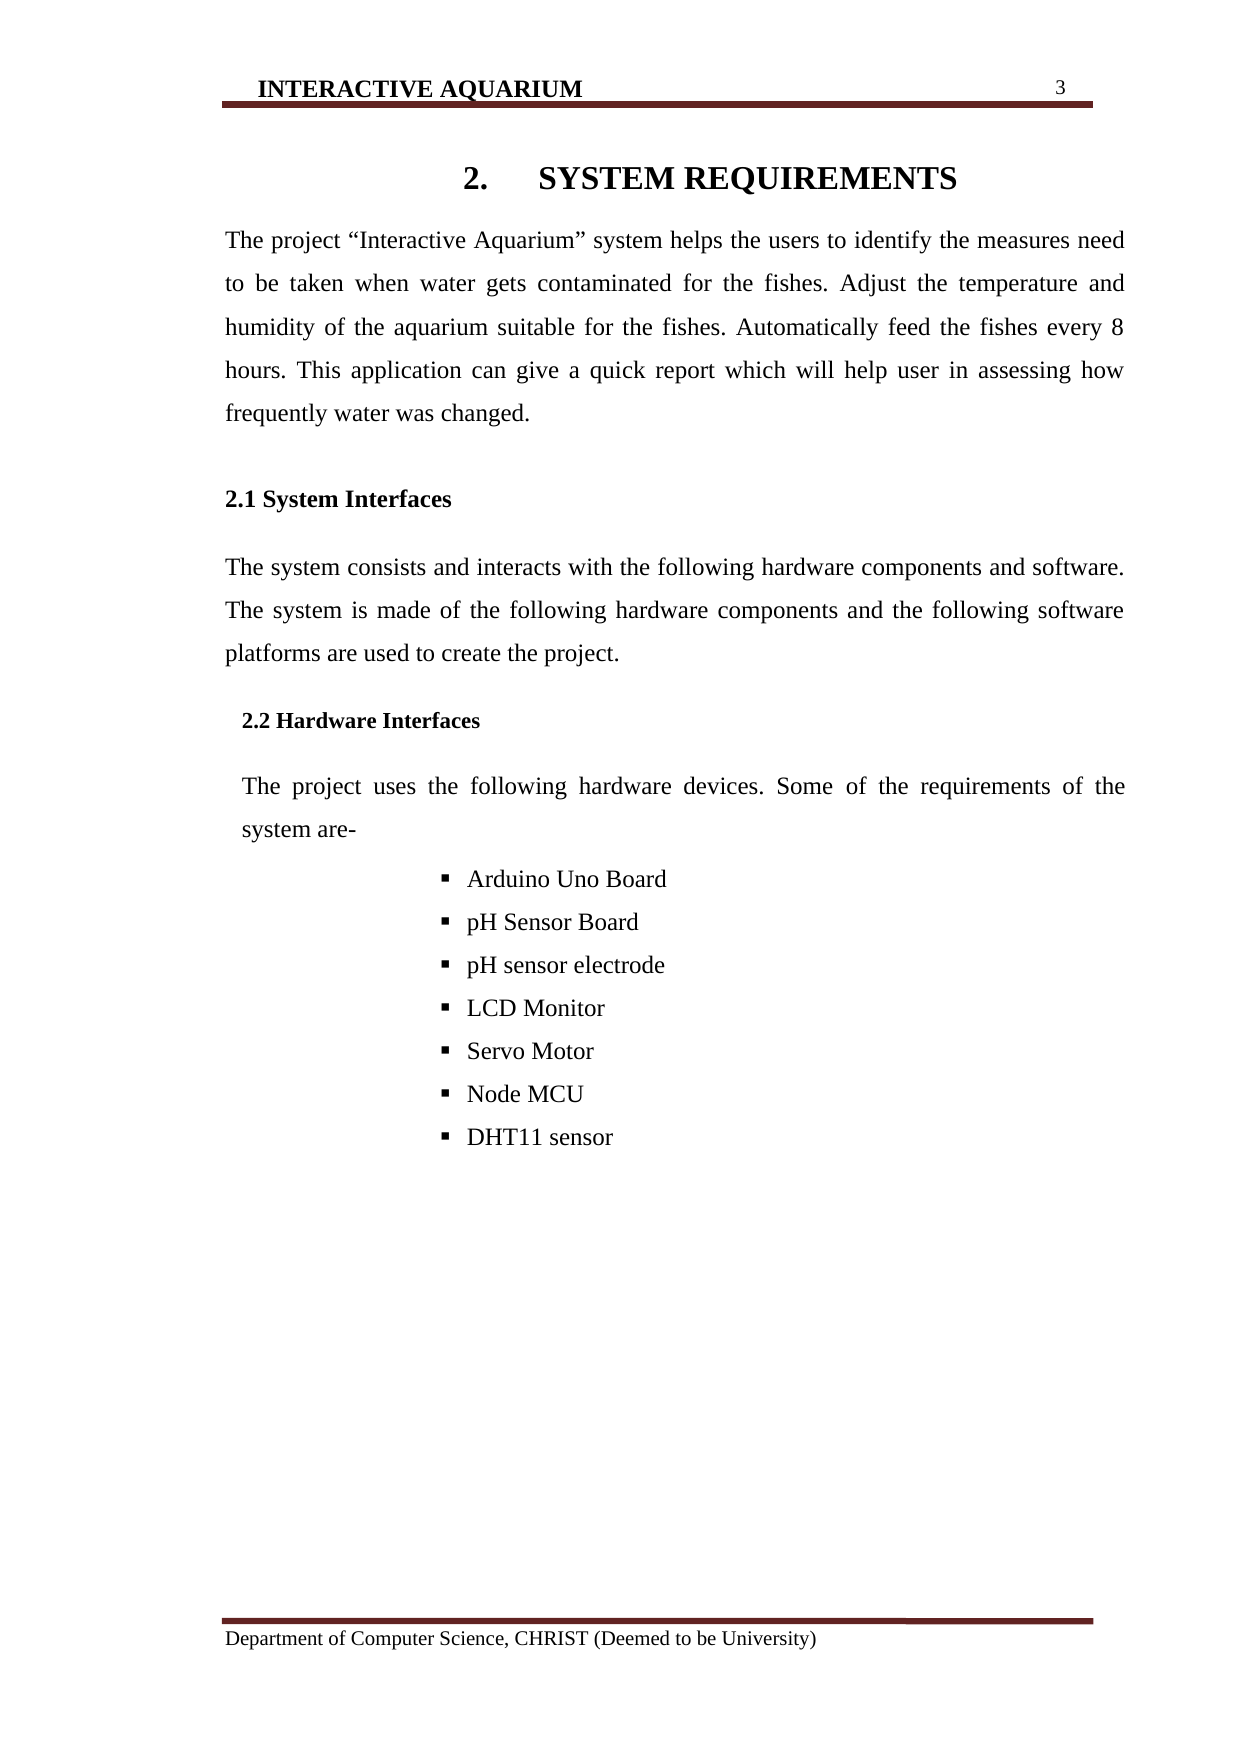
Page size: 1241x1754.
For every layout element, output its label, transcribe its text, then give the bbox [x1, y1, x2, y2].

text The system consists and interacts with the following hardware components and software. The system is made of the following hardware components and the following software platforms are used to create the project. [225, 552, 1126, 667]
list pH sensor electrode [404, 950, 1126, 979]
list Servo Motor [404, 1036, 1126, 1065]
list Node MCU [404, 1079, 1126, 1108]
list pH Sensor Board [404, 907, 1126, 936]
list SYSTEM REQUIREMENTS [463, 158, 1126, 197]
list System Interfaces [225, 484, 1126, 513]
text The project uses the following hardware devices. Some of the requirements of the system are- [242, 771, 1126, 843]
text The project “Interactive Aquarium” system helps the users to identify the measures need to be taken when water gets contaminated for the fishes. Adjust the temperature and humidity of the aquarium suitable for the fishes. Automatically feed the fishes every 8 hours. This application can give a quick report which will help user in assessing how frequently water was changed. [225, 225, 1126, 427]
list DHT11 sensor [404, 1122, 1126, 1151]
list Arduino Uno Board [404, 864, 1126, 892]
list LCD Monitor [404, 993, 1126, 1022]
text 2.2 Hardware Interfaces [242, 707, 1126, 733]
